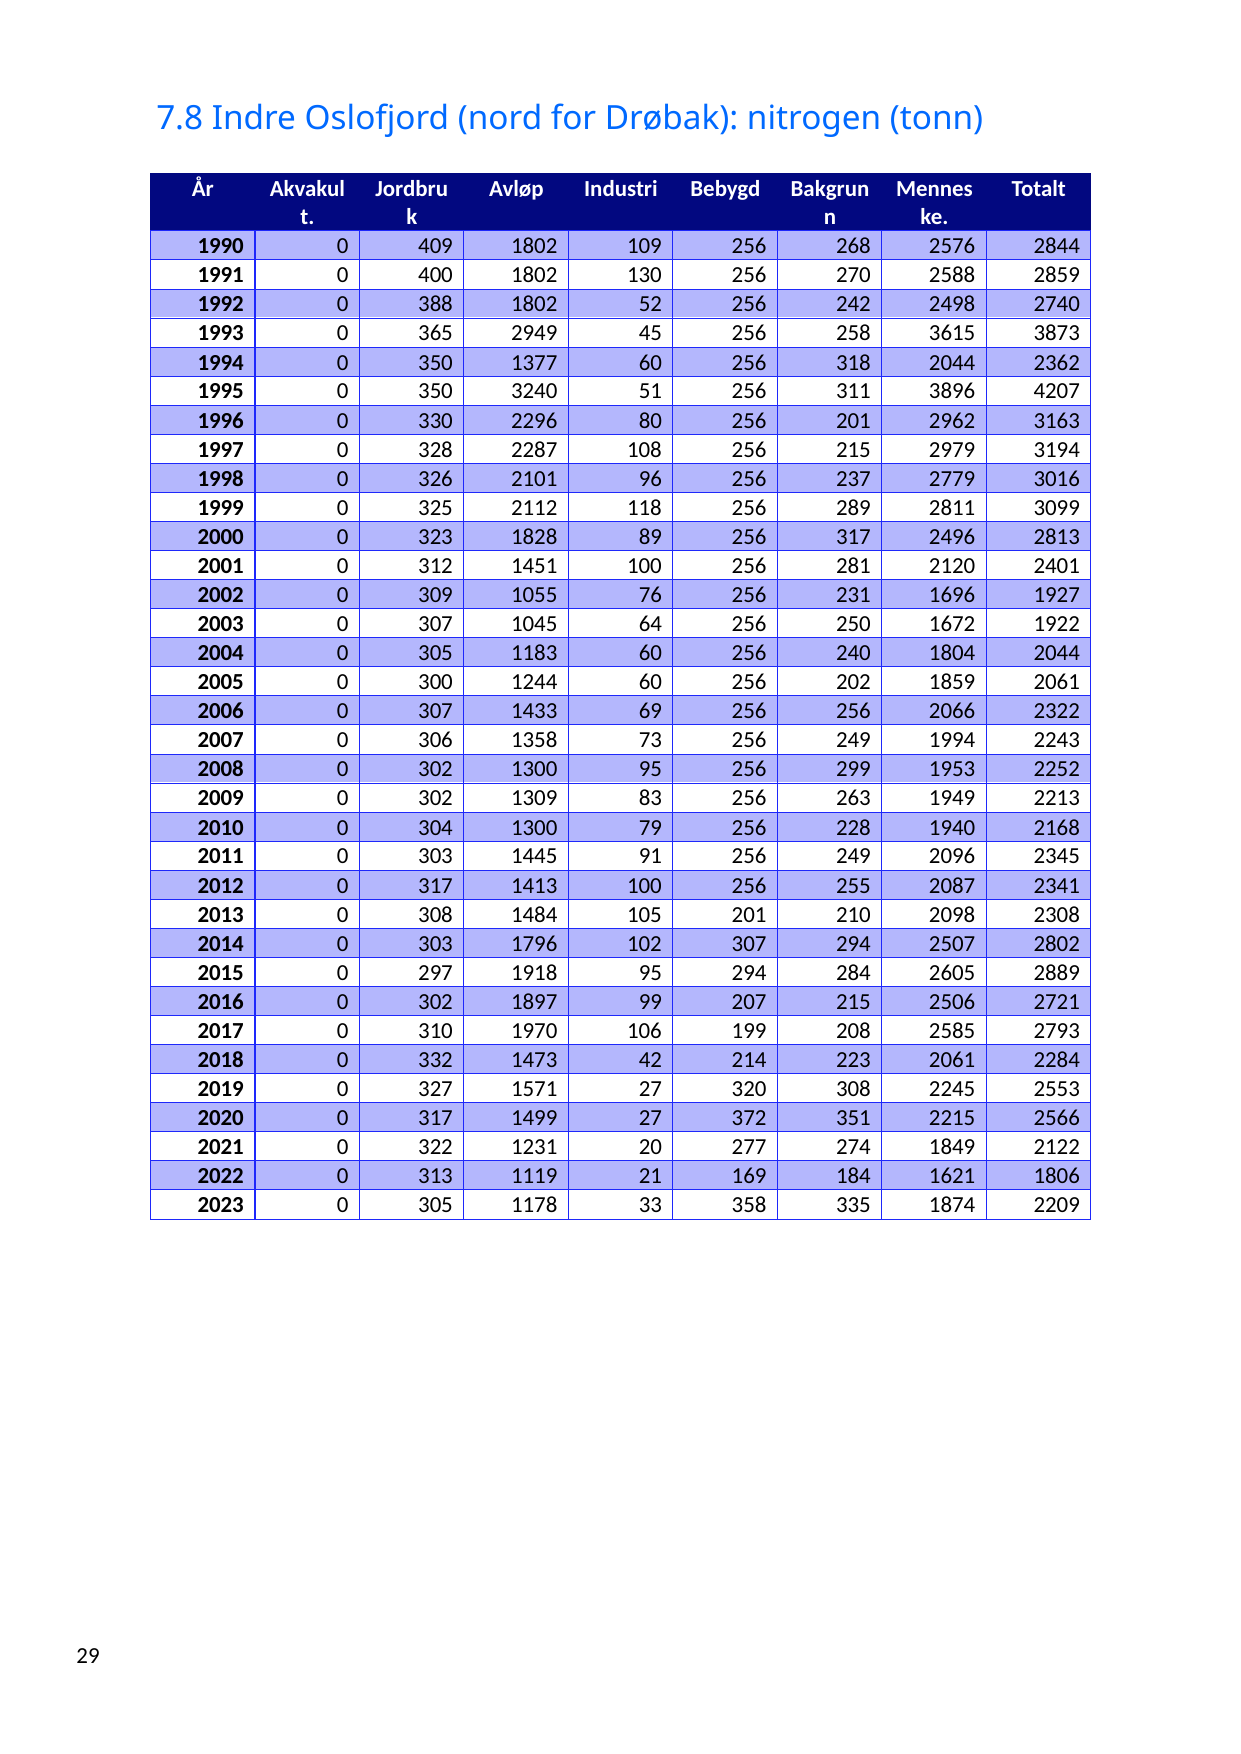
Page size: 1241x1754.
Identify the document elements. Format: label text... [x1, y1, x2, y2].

table_cell 256 [673, 813, 777, 841]
table_cell 2168 [987, 813, 1090, 841]
table_cell 1849 [882, 1132, 986, 1160]
table_cell 1991 [151, 260, 254, 288]
table_cell 21 [569, 1161, 672, 1189]
table_cell 325 [360, 493, 463, 521]
table_cell 1997 [151, 435, 254, 463]
table_header Jordbruk [360, 174, 463, 230]
table_cell 0 [256, 435, 359, 463]
table_cell 400 [360, 260, 463, 288]
table_cell 1300 [464, 755, 568, 782]
table_cell 0 [256, 348, 359, 376]
table_cell 2506 [882, 987, 986, 1015]
table_cell 199 [673, 1016, 777, 1044]
table_cell 2215 [882, 1103, 986, 1131]
table_cell 100 [569, 871, 672, 899]
table_cell 256 [673, 290, 777, 317]
table_cell 256 [673, 755, 777, 782]
table_cell 95 [569, 958, 672, 986]
table_cell 1874 [882, 1190, 986, 1218]
table_cell 256 [673, 493, 777, 521]
table_cell 256 [673, 609, 777, 637]
table_cell 1990 [151, 231, 254, 259]
table_cell 1828 [464, 522, 568, 550]
table_cell 27 [569, 1074, 672, 1102]
table_cell 242 [778, 290, 881, 317]
table_cell 2245 [882, 1074, 986, 1102]
table_cell 2793 [987, 1016, 1090, 1044]
table_cell 2844 [987, 231, 1090, 259]
table_cell 256 [673, 551, 777, 579]
table_cell 309 [360, 580, 463, 608]
table_cell 2020 [151, 1103, 254, 1131]
table_cell 27 [569, 1103, 672, 1131]
table_cell 2345 [987, 842, 1090, 870]
table_cell 2044 [987, 638, 1090, 666]
table_cell 2779 [882, 464, 986, 492]
table_cell 3163 [987, 406, 1090, 434]
table_cell 365 [360, 319, 463, 347]
table_cell 2066 [882, 696, 986, 724]
table_cell 302 [360, 784, 463, 812]
table_cell 2362 [987, 348, 1090, 376]
table_cell 215 [778, 987, 881, 1015]
table_cell 91 [569, 842, 672, 870]
table_cell 1796 [464, 929, 568, 957]
table_cell 201 [673, 900, 777, 928]
table_cell 0 [256, 290, 359, 317]
table_cell 80 [569, 406, 672, 434]
table_header Industri [569, 174, 672, 230]
table_cell 1802 [464, 290, 568, 317]
table_cell 306 [360, 725, 463, 753]
table_cell 1804 [882, 638, 986, 666]
table_cell 0 [256, 377, 359, 405]
table_cell 2001 [151, 551, 254, 579]
table_cell 289 [778, 493, 881, 521]
table_cell 0 [256, 842, 359, 870]
table_cell 33 [569, 1190, 672, 1218]
table_cell 2566 [987, 1103, 1090, 1131]
table_cell 299 [778, 755, 881, 782]
table_cell 0 [256, 958, 359, 986]
table_cell 0 [256, 871, 359, 899]
table_cell 250 [778, 609, 881, 637]
table_cell 1970 [464, 1016, 568, 1044]
subtitle Indre Oslofjord (nord for Drøbak): nitrogen (tonn) [156, 94, 1090, 139]
table_cell 1451 [464, 551, 568, 579]
table_cell 2949 [464, 319, 568, 347]
table_cell 2098 [882, 900, 986, 928]
table_cell 256 [673, 406, 777, 434]
table_cell 1927 [987, 580, 1090, 608]
table_cell 335 [778, 1190, 881, 1218]
table_cell 2308 [987, 900, 1090, 928]
table_cell 1309 [464, 784, 568, 812]
table_cell 202 [778, 667, 881, 695]
table_cell 318 [778, 348, 881, 376]
table_cell 2087 [882, 871, 986, 899]
table_cell 2979 [882, 435, 986, 463]
table_cell 258 [778, 319, 881, 347]
table_cell 256 [673, 842, 777, 870]
table_cell 1055 [464, 580, 568, 608]
table_cell 215 [778, 435, 881, 463]
table_cell 3896 [882, 377, 986, 405]
table_cell 1994 [882, 725, 986, 753]
table_cell 1992 [151, 290, 254, 317]
table_cell 2006 [151, 696, 254, 724]
table_cell 2322 [987, 696, 1090, 724]
table_cell 2585 [882, 1016, 986, 1044]
table_cell 223 [778, 1045, 881, 1073]
table_cell 307 [360, 696, 463, 724]
table_cell 2004 [151, 638, 254, 666]
table_cell 300 [360, 667, 463, 695]
table_cell 1859 [882, 667, 986, 695]
table_cell 256 [673, 464, 777, 492]
table_cell 1897 [464, 987, 568, 1015]
table_cell 0 [256, 1161, 359, 1189]
table_cell 317 [360, 1103, 463, 1131]
table_cell 304 [360, 813, 463, 841]
table_cell 3615 [882, 319, 986, 347]
table_cell 307 [673, 929, 777, 957]
table_cell 1998 [151, 464, 254, 492]
table_cell 308 [360, 900, 463, 928]
table_cell 2811 [882, 493, 986, 521]
table_cell 327 [360, 1074, 463, 1102]
table_cell 256 [778, 696, 881, 724]
table_cell 317 [778, 522, 881, 550]
table_header År [151, 174, 254, 230]
table_cell 284 [778, 958, 881, 986]
table_cell 2096 [882, 842, 986, 870]
table_cell 305 [360, 1190, 463, 1218]
table_cell 0 [256, 667, 359, 695]
table_cell 60 [569, 667, 672, 695]
table_cell 105 [569, 900, 672, 928]
table_cell 169 [673, 1161, 777, 1189]
table_cell 2740 [987, 290, 1090, 317]
table_cell 409 [360, 231, 463, 259]
table_cell 256 [673, 377, 777, 405]
table_cell 1806 [987, 1161, 1090, 1189]
table_cell 2101 [464, 464, 568, 492]
table_cell 0 [256, 1045, 359, 1073]
table_cell 2576 [882, 231, 986, 259]
table_cell 0 [256, 638, 359, 666]
table_cell 0 [256, 813, 359, 841]
table_cell 228 [778, 813, 881, 841]
table_cell 1672 [882, 609, 986, 637]
table_cell 1045 [464, 609, 568, 637]
table_cell 214 [673, 1045, 777, 1073]
table_cell 303 [360, 929, 463, 957]
table_cell 130 [569, 260, 672, 288]
table_cell 1802 [464, 231, 568, 259]
table_cell 249 [778, 842, 881, 870]
table_cell 1183 [464, 638, 568, 666]
table_cell 79 [569, 813, 672, 841]
table_cell 1244 [464, 667, 568, 695]
table_cell 294 [673, 958, 777, 986]
table_cell 4207 [987, 377, 1090, 405]
table_cell 312 [360, 551, 463, 579]
table_cell 45 [569, 319, 672, 347]
table_cell 256 [673, 784, 777, 812]
table_cell 1445 [464, 842, 568, 870]
table_cell 388 [360, 290, 463, 317]
table_cell 2011 [151, 842, 254, 870]
table_cell 313 [360, 1161, 463, 1189]
table_cell 330 [360, 406, 463, 434]
table_cell 277 [673, 1132, 777, 1160]
table_cell 2120 [882, 551, 986, 579]
table_cell 201 [778, 406, 881, 434]
table_cell 2008 [151, 755, 254, 782]
table_cell 1995 [151, 377, 254, 405]
table_cell 2553 [987, 1074, 1090, 1102]
table_cell 3099 [987, 493, 1090, 521]
table_cell 326 [360, 464, 463, 492]
table_header Avløp [464, 174, 568, 230]
table_cell 20 [569, 1132, 672, 1160]
table_cell 106 [569, 1016, 672, 1044]
table_cell 2341 [987, 871, 1090, 899]
table_cell 311 [778, 377, 881, 405]
table_cell 73 [569, 725, 672, 753]
table_cell 210 [778, 900, 881, 928]
table_cell 1119 [464, 1161, 568, 1189]
table_cell 2889 [987, 958, 1090, 986]
table_cell 2022 [151, 1161, 254, 1189]
table_cell 2962 [882, 406, 986, 434]
table_cell 2287 [464, 435, 568, 463]
table_header Bebygd [673, 174, 777, 230]
table_cell 0 [256, 522, 359, 550]
table_cell 1949 [882, 784, 986, 812]
table_cell 2605 [882, 958, 986, 986]
table_cell 297 [360, 958, 463, 986]
table_cell 2007 [151, 725, 254, 753]
table_cell 0 [256, 1103, 359, 1131]
table_cell 2015 [151, 958, 254, 986]
table_cell 60 [569, 348, 672, 376]
table_cell 2061 [882, 1045, 986, 1073]
table_cell 302 [360, 987, 463, 1015]
table_cell 69 [569, 696, 672, 724]
table_cell 1993 [151, 319, 254, 347]
table_cell 256 [673, 696, 777, 724]
table_cell 2009 [151, 784, 254, 812]
table_cell 0 [256, 464, 359, 492]
table_cell 42 [569, 1045, 672, 1073]
table_cell 3194 [987, 435, 1090, 463]
table_cell 2021 [151, 1132, 254, 1160]
table_cell 256 [673, 667, 777, 695]
table_cell 294 [778, 929, 881, 957]
table_cell 256 [673, 260, 777, 288]
table_cell 1473 [464, 1045, 568, 1073]
table_cell 51 [569, 377, 672, 405]
table_cell 2252 [987, 755, 1090, 782]
table_cell 0 [256, 1190, 359, 1218]
table_cell 0 [256, 260, 359, 288]
table_cell 100 [569, 551, 672, 579]
table_cell 240 [778, 638, 881, 666]
table_cell 208 [778, 1016, 881, 1044]
table_cell 2859 [987, 260, 1090, 288]
table_cell 0 [256, 580, 359, 608]
table_cell 2012 [151, 871, 254, 899]
table_cell 2005 [151, 667, 254, 695]
table_cell 118 [569, 493, 672, 521]
table_cell 231 [778, 580, 881, 608]
table_cell 64 [569, 609, 672, 637]
table_cell 2112 [464, 493, 568, 521]
table_cell 270 [778, 260, 881, 288]
table_cell 2507 [882, 929, 986, 957]
table_cell 2588 [882, 260, 986, 288]
table_cell 303 [360, 842, 463, 870]
table_cell 2003 [151, 609, 254, 637]
table_cell 237 [778, 464, 881, 492]
table_cell 2243 [987, 725, 1090, 753]
table_cell 2209 [987, 1190, 1090, 1218]
table_cell 2013 [151, 900, 254, 928]
table_cell 2061 [987, 667, 1090, 695]
table_cell 2296 [464, 406, 568, 434]
table_cell 1571 [464, 1074, 568, 1102]
table_cell 0 [256, 551, 359, 579]
table_cell 1621 [882, 1161, 986, 1189]
table_cell 307 [360, 609, 463, 637]
table_cell 2016 [151, 987, 254, 1015]
table_cell 1918 [464, 958, 568, 986]
table_header Menneske. [882, 174, 986, 230]
table_cell 281 [778, 551, 881, 579]
table_cell 96 [569, 464, 672, 492]
table_cell 358 [673, 1190, 777, 1218]
table_cell 249 [778, 725, 881, 753]
table_cell 1178 [464, 1190, 568, 1218]
table_cell 305 [360, 638, 463, 666]
table_cell 2721 [987, 987, 1090, 1015]
table_cell 255 [778, 871, 881, 899]
table_cell 372 [673, 1103, 777, 1131]
table_cell 0 [256, 784, 359, 812]
table_cell 2496 [882, 522, 986, 550]
table_cell 310 [360, 1016, 463, 1044]
table_cell 3016 [987, 464, 1090, 492]
table_cell 256 [673, 319, 777, 347]
table_cell 351 [778, 1103, 881, 1131]
table_cell 1231 [464, 1132, 568, 1160]
table_cell 0 [256, 493, 359, 521]
table_header Totalt [987, 174, 1090, 230]
table_cell 1996 [151, 406, 254, 434]
table_cell 2044 [882, 348, 986, 376]
table_cell 328 [360, 435, 463, 463]
table_cell 2019 [151, 1074, 254, 1102]
table_cell 0 [256, 929, 359, 957]
table_cell 102 [569, 929, 672, 957]
table_cell 0 [256, 900, 359, 928]
table_cell 3873 [987, 319, 1090, 347]
table_cell 2000 [151, 522, 254, 550]
table_header Akvakult. [256, 174, 359, 230]
table_cell 256 [673, 871, 777, 899]
table_cell 0 [256, 406, 359, 434]
table_cell 256 [673, 348, 777, 376]
table_cell 256 [673, 435, 777, 463]
table_cell 1802 [464, 260, 568, 288]
table_cell 0 [256, 696, 359, 724]
table_cell 2802 [987, 929, 1090, 957]
table_cell 1940 [882, 813, 986, 841]
table_cell 323 [360, 522, 463, 550]
table_cell 0 [256, 725, 359, 753]
table_cell 0 [256, 987, 359, 1015]
table_cell 3240 [464, 377, 568, 405]
table_cell 308 [778, 1074, 881, 1102]
table_cell 1696 [882, 580, 986, 608]
table_cell 0 [256, 1132, 359, 1160]
table_cell 350 [360, 348, 463, 376]
table_cell 2813 [987, 522, 1090, 550]
table_cell 350 [360, 377, 463, 405]
table_cell 2023 [151, 1190, 254, 1218]
table_cell 1484 [464, 900, 568, 928]
table_cell 1433 [464, 696, 568, 724]
table_cell 0 [256, 755, 359, 782]
table_cell 109 [569, 231, 672, 259]
table_cell 322 [360, 1132, 463, 1160]
table_cell 83 [569, 784, 672, 812]
table_cell 0 [256, 1074, 359, 1102]
table_cell 0 [256, 319, 359, 347]
table_cell 1300 [464, 813, 568, 841]
table_cell 320 [673, 1074, 777, 1102]
table_cell 1994 [151, 348, 254, 376]
table_cell 256 [673, 638, 777, 666]
table_cell 95 [569, 755, 672, 782]
table_cell 0 [256, 231, 359, 259]
table_cell 256 [673, 725, 777, 753]
table_cell 184 [778, 1161, 881, 1189]
table_cell 52 [569, 290, 672, 317]
table_cell 317 [360, 871, 463, 899]
table_cell 2498 [882, 290, 986, 317]
table_cell 89 [569, 522, 672, 550]
table_cell 60 [569, 638, 672, 666]
table_cell 1377 [464, 348, 568, 376]
table_cell 207 [673, 987, 777, 1015]
table_cell 274 [778, 1132, 881, 1160]
table_cell 2122 [987, 1132, 1090, 1160]
table_cell 2010 [151, 813, 254, 841]
table_cell 268 [778, 231, 881, 259]
table_cell 76 [569, 580, 672, 608]
table_cell 2401 [987, 551, 1090, 579]
table_cell 1953 [882, 755, 986, 782]
table_cell 1413 [464, 871, 568, 899]
table_cell 2014 [151, 929, 254, 957]
table_cell 263 [778, 784, 881, 812]
table_cell 2284 [987, 1045, 1090, 1073]
table_cell 1999 [151, 493, 254, 521]
table_cell 1922 [987, 609, 1090, 637]
table_cell 302 [360, 755, 463, 782]
table_cell 2018 [151, 1045, 254, 1073]
table_cell 1358 [464, 725, 568, 753]
table_cell 256 [673, 580, 777, 608]
table_cell 2002 [151, 580, 254, 608]
table_cell 0 [256, 1016, 359, 1044]
table_cell 256 [673, 231, 777, 259]
table_cell 256 [673, 522, 777, 550]
table_cell 0 [256, 609, 359, 637]
table_cell 2213 [987, 784, 1090, 812]
table_cell 332 [360, 1045, 463, 1073]
table_cell 99 [569, 987, 672, 1015]
table_cell 1499 [464, 1103, 568, 1131]
table_cell 108 [569, 435, 672, 463]
table_cell 2017 [151, 1016, 254, 1044]
table_header Bakgrunn [778, 174, 881, 230]
